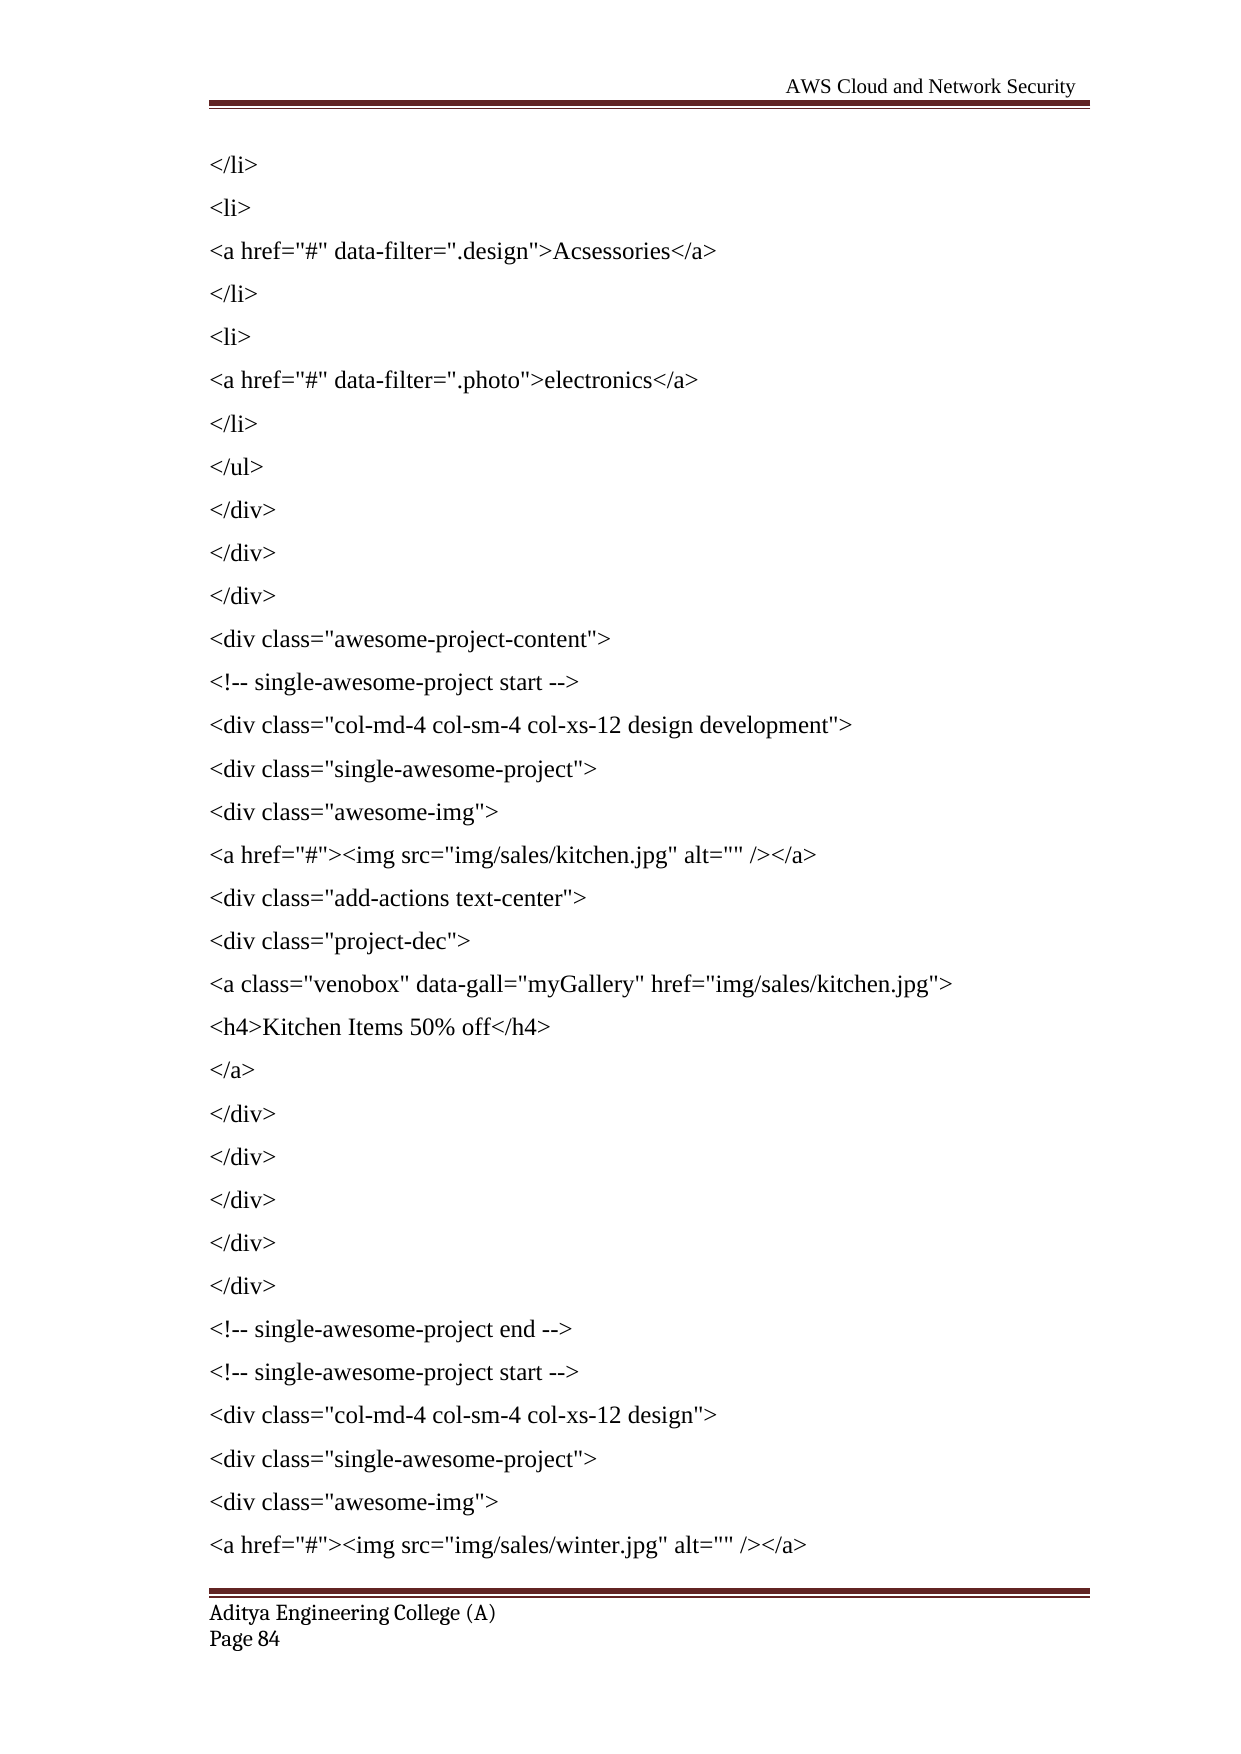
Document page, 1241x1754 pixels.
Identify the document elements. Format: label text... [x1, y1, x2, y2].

text <div class="add-actions text-center"> [209, 883, 1090, 912]
text </div> [209, 1228, 1090, 1257]
text </div> [209, 1099, 1090, 1127]
text </div> [209, 1271, 1090, 1300]
text </div> [209, 1185, 1090, 1214]
text <a href="#"><img src="img/sales/winter.jpg" alt="" /></a> [209, 1530, 1090, 1559]
text </li> [209, 409, 1090, 437]
text <li> [209, 322, 1090, 351]
text </div> [209, 495, 1090, 524]
text </li> [209, 150, 1090, 179]
text <h4>Kitchen Items 50% off</h4> [209, 1012, 1090, 1041]
text <div class="col-md-4 col-sm-4 col-xs-12 design"> [209, 1401, 1090, 1429]
text </ul> [209, 452, 1090, 481]
text </div> [209, 1142, 1090, 1171]
text </li> [209, 279, 1090, 308]
text <a class="venobox" data-gall="myGallery" href="img/sales/kitchen.jpg"> [209, 969, 1090, 998]
text </div> [209, 581, 1090, 610]
text <!-- single-awesome-project start --> [209, 667, 1090, 696]
text <a href="#" data-filter=".design">Acsessories</a> [209, 236, 1090, 265]
text <li> [209, 193, 1090, 222]
text <a href="#" data-filter=".photo">electronics</a> [209, 366, 1090, 394]
text <div class="awesome-img"> [209, 1487, 1090, 1516]
text </a> [209, 1056, 1090, 1084]
text <div class="single-awesome-project"> [209, 1444, 1090, 1472]
text </div> [209, 538, 1090, 567]
text <!-- single-awesome-project start --> [209, 1357, 1090, 1386]
text <div class="col-md-4 col-sm-4 col-xs-12 design development"> [209, 711, 1090, 739]
text <div class="awesome-img"> [209, 797, 1090, 826]
text <div class="awesome-project-content"> [209, 624, 1090, 653]
text <div class="single-awesome-project"> [209, 754, 1090, 782]
text <a href="#"><img src="img/sales/kitchen.jpg" alt="" /></a> [209, 840, 1090, 869]
text <!-- single-awesome-project end --> [209, 1314, 1090, 1343]
text <div class="project-dec"> [209, 926, 1090, 955]
